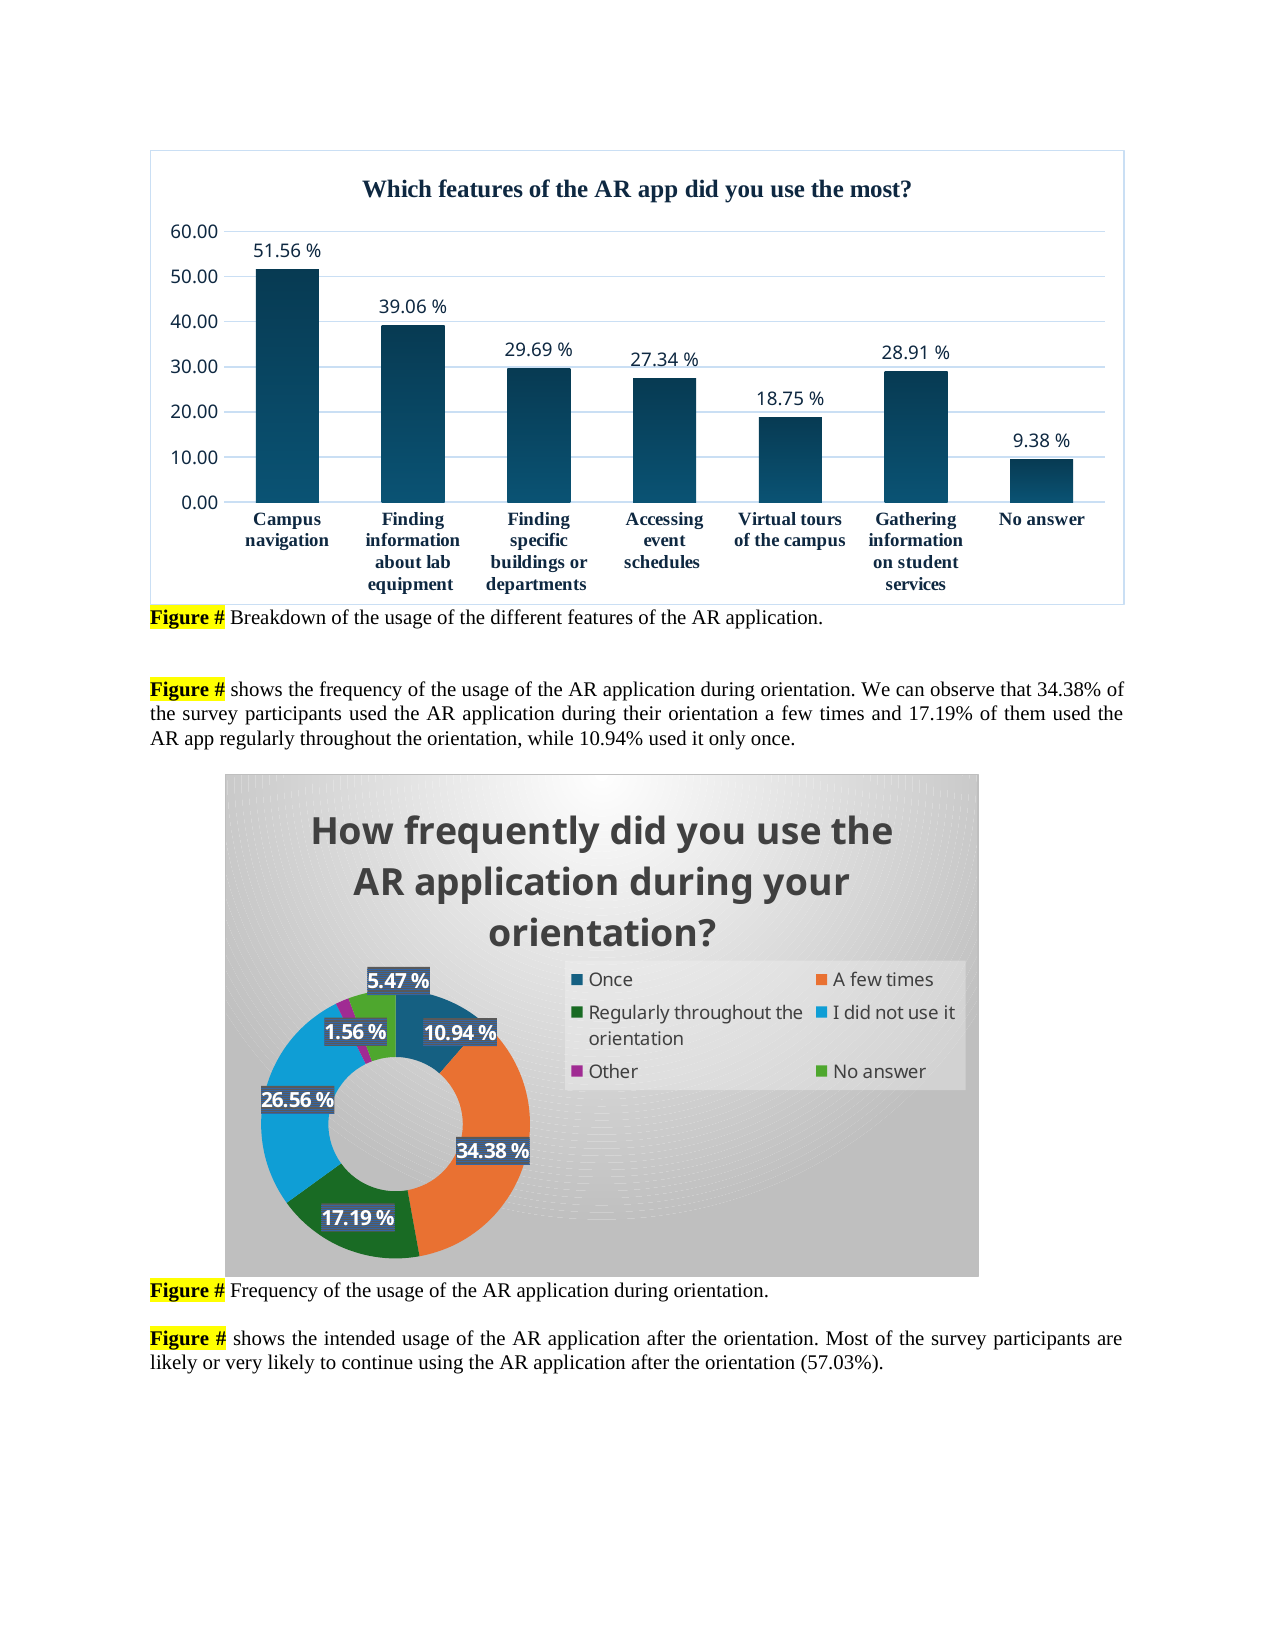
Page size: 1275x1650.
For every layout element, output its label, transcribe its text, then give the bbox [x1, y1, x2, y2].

text Figure # Breakdown of the usage of the different features of the AR application. [225, 605, 1125, 629]
text Figure # Frequency of the usage of the AR application during orientation. [150, 1277, 1125, 1302]
text Figure # shows the intended usage of the AR application after the orientation. Most of the survey participants are likely or very likely to continue using the AR application after the orientation (57.03%). [150, 1326, 1125, 1374]
text Figure # shows the frequency of the usage of the AR application during orientation. We can observe that 34.38% of the survey participants used the AR application during their orientation a few times and 17.19% of them used the AR app regularly throughout the orientation, while 10.94% used it only once. [150, 677, 1125, 749]
